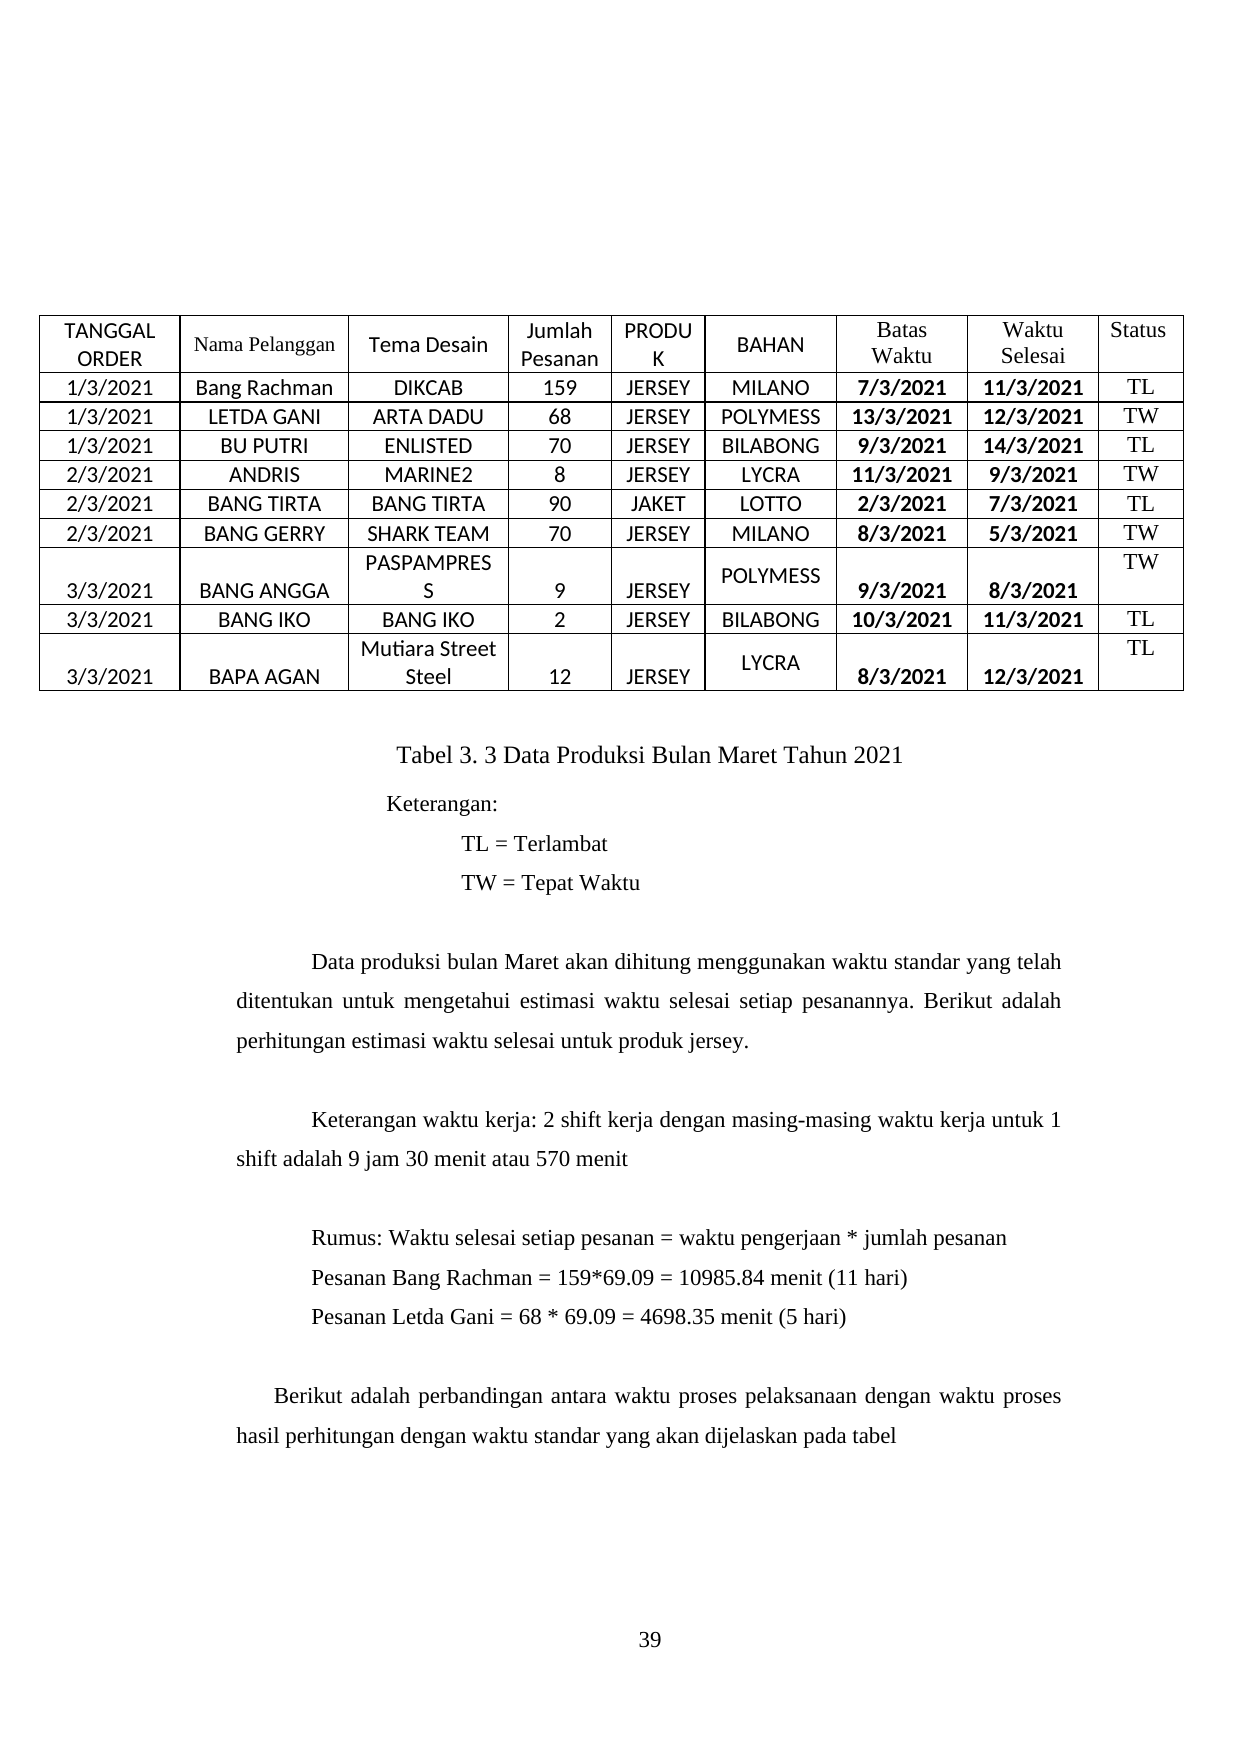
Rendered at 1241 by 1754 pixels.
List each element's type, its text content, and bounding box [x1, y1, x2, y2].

table_cell 2 [509, 605, 611, 633]
table_cell LOTTO [706, 490, 836, 518]
table_cell 10/3/2021 [837, 605, 967, 633]
table_cell 9/3/2021 [837, 548, 967, 604]
table_cell Mutiara Street Steel [349, 634, 508, 690]
table_cell BANG TIRTA [349, 490, 508, 518]
table_cell 11/3/2021 [968, 373, 1098, 401]
table_cell 8 [509, 461, 611, 488]
table_cell SHARK TEAM [349, 519, 508, 547]
table_cell TL [1099, 431, 1183, 459]
table_cell BILABONG [706, 605, 836, 633]
table_cell POLYMESS [706, 403, 836, 430]
table_cell BANG IKO [349, 605, 508, 633]
text Keterangan: [311, 790, 1063, 816]
table_cell 14/3/2021 [968, 431, 1098, 459]
table_header Waktu Selesai [968, 316, 1098, 372]
table_cell 8/3/2021 [837, 634, 967, 690]
table_cell 7/3/2021 [837, 373, 967, 401]
table_cell 70 [509, 431, 611, 459]
table_cell 9/3/2021 [837, 431, 967, 459]
table_cell 159 [509, 373, 611, 401]
text Keterangan waktu kerja: 2 shift kerja dengan masing-masing waktu kerja untuk 1 shift adalah 9 jam 30 menit atau 570 menit [236, 1106, 1063, 1172]
table_cell 90 [509, 490, 611, 518]
table_cell TL [1099, 373, 1183, 401]
text TW = Tepat Waktu [236, 869, 1063, 895]
table_header Nama Pelanggan [181, 316, 348, 372]
table_cell TL [1099, 605, 1183, 633]
table_cell MILANO [706, 373, 836, 401]
table_cell Bang Rachman [181, 373, 348, 401]
table_cell TL [1099, 634, 1183, 690]
table_header BAHAN [706, 316, 836, 372]
text Pesanan Bang Rachman = 159*69.09 = 10985.84 menit (11 hari) [236, 1264, 1063, 1290]
table_cell JERSEY [612, 403, 704, 430]
table_cell 13/3/2021 [837, 403, 967, 430]
table_cell 68 [509, 403, 611, 430]
table_cell BANG ANGGA [181, 548, 348, 604]
table_cell ENLISTED [349, 431, 508, 459]
table_cell MARINE2 [349, 461, 508, 488]
table_cell JERSEY [612, 634, 704, 690]
table_cell JERSEY [612, 431, 704, 459]
text TL = Terlambat [236, 829, 1063, 856]
table_cell BANG TIRTA [181, 490, 348, 518]
table_cell 2/3/2021 [40, 519, 179, 547]
table_header TANGGAL ORDER [40, 316, 179, 372]
table_cell 12/3/2021 [968, 403, 1098, 430]
table_cell 5/3/2021 [968, 519, 1098, 547]
table_cell JAKET [612, 490, 704, 518]
table_cell POLYMESS [706, 548, 836, 604]
table_cell JERSEY [612, 605, 704, 633]
table_cell JERSEY [612, 461, 704, 488]
text Tabel 3. 3 Data Produksi Bulan Maret Tahun 2021 [236, 741, 1063, 769]
table_cell ANDRIS [181, 461, 348, 488]
table_cell 9/3/2021 [968, 461, 1098, 488]
text Data produksi bulan Maret akan dihitung menggunakan waktu standar yang telah ditentukan untuk mengetahui estimasi waktu selesai setiap pesanannya. Berikut adalah perhitungan estimasi waktu selesai untuk produk jersey. [236, 948, 1063, 1053]
table_cell LETDA GANI [181, 403, 348, 430]
table_cell DIKCAB [349, 373, 508, 401]
table_cell JERSEY [612, 519, 704, 547]
table_cell 3/3/2021 [40, 634, 179, 690]
table_cell TW [1099, 461, 1183, 488]
table_cell TW [1099, 403, 1183, 430]
table_cell 70 [509, 519, 611, 547]
table_cell BANG GERRY [181, 519, 348, 547]
table_cell 12/3/2021 [968, 634, 1098, 690]
table_cell 8/3/2021 [968, 548, 1098, 604]
table_cell LYCRA [706, 634, 836, 690]
table_cell 2/3/2021 [40, 461, 179, 488]
table_cell 2/3/2021 [837, 490, 967, 518]
table_cell TW [1099, 548, 1183, 604]
table_cell BILABONG [706, 431, 836, 459]
table_cell MILANO [706, 519, 836, 547]
table_cell 3/3/2021 [40, 548, 179, 604]
text Berikut adalah perbandingan antara waktu proses pelaksanaan dengan waktu proses hasil perhitungan dengan waktu standar yang akan dijelaskan pada tabel [236, 1382, 1063, 1448]
table_cell TL [1099, 490, 1183, 518]
table_cell 8/3/2021 [837, 519, 967, 547]
table_cell 3/3/2021 [40, 605, 179, 633]
table_cell 1/3/2021 [40, 431, 179, 459]
table_cell 11/3/2021 [968, 605, 1098, 633]
table_cell BAPA AGAN [181, 634, 348, 690]
table_header Batas Waktu [837, 316, 967, 372]
table_cell 11/3/2021 [837, 461, 967, 488]
text Rumus: Waktu selesai setiap pesanan = waktu pengerjaan * jumlah pesanan [236, 1224, 1063, 1251]
table_cell 1/3/2021 [40, 373, 179, 401]
table_cell PASPAMPRESS [349, 548, 508, 604]
table_cell JERSEY [612, 373, 704, 401]
table_cell TW [1099, 519, 1183, 547]
table_header PRODUK [612, 316, 704, 372]
table_cell BANG IKO [181, 605, 348, 633]
table_cell 2/3/2021 [40, 490, 179, 518]
table_cell ARTA DADU [349, 403, 508, 430]
table_cell 1/3/2021 [40, 403, 179, 430]
table_header Tema Desain [349, 316, 508, 372]
table_cell LYCRA [706, 461, 836, 488]
table_cell JERSEY [612, 548, 704, 604]
table_header Status [1099, 316, 1183, 372]
table_cell 12 [509, 634, 611, 690]
table_cell 7/3/2021 [968, 490, 1098, 518]
table_cell 9 [509, 548, 611, 604]
text Pesanan Letda Gani = 68 * 69.09 = 4698.35 menit (5 hari) [236, 1303, 1063, 1330]
table_cell BU PUTRI [181, 431, 348, 459]
table_header Jumlah Pesanan [509, 316, 611, 372]
